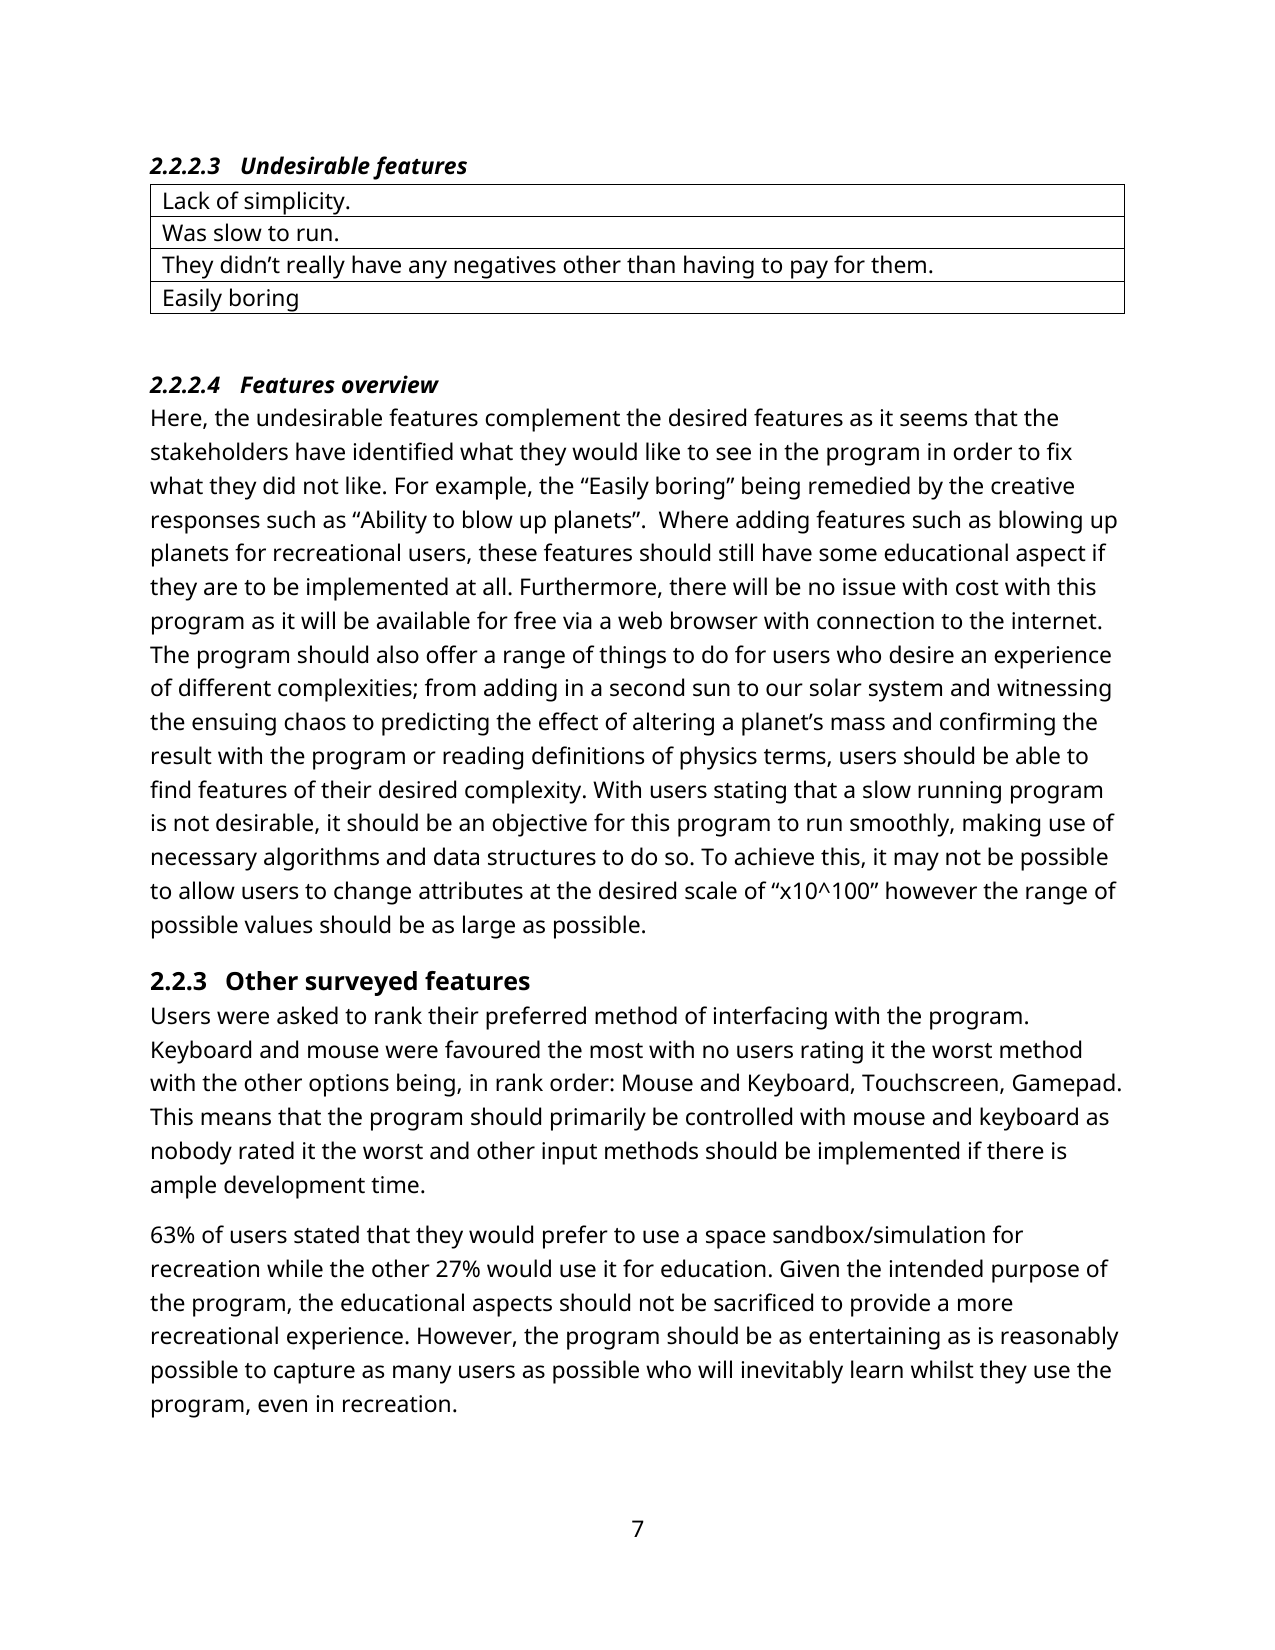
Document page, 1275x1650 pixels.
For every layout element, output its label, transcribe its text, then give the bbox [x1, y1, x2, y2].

subtitle Undesirable features [150, 150, 1125, 181]
table_header Lack of simplicity. [151, 185, 1124, 216]
table_cell Was slow to run. [151, 217, 1124, 248]
table_cell They didn’t really have any negatives other than having to pay for them. [151, 249, 1124, 281]
text Here, the undesirable features complement the desired features as it seems that the stakeholders have identified what they would like to see in the program in order to fix what they did not like. For example, the “Easily boring” being remedied by the creative responses such as “Ability to blow up planets”. Where adding features such as blowing up planets for recreational users, these features should still have some educational aspect if they are to be implemented at all. Furthermore, there will be no issue with cost with this program as it will be available for free via a web browser with connection to the internet. The program should also offer a range of things to do for users who desire an experience of different complexities; from adding in a second sun to our solar system and witnessing the ensuing chaos to predicting the effect of altering a planet’s mass and confirming the result with the program or reading definitions of physics terms, users should be able to find features of their desired complexity. With users stating that a slow running program is not desirable, it should be an objective for this program to run smoothly, making use of necessary algorithms and data structures to do so. To achieve this, it may not be possible to allow users to change attributes at the desired scale of “x10^100” however the range of possible values should be as large as possible. [150, 402, 1125, 940]
subtitle Other surveyed features [150, 963, 1125, 997]
subtitle Features overview [150, 368, 1125, 400]
text 63% of users stated that they would prefer to use a space sandbox/simulation for recreation while the other 27% would use it for education. Given the intended purpose of the program, the educational aspects should not be sacrificed to provide a more recreational experience. However, the program should be as entertaining as is reasonably possible to capture as many users as possible who will inevitably learn whilst they use the program, even in recreation. [150, 1219, 1125, 1419]
text Users were asked to rank their preferred method of interfacing with the program. Keyboard and mouse were favoured the most with no users rating it the worst method with the other options being, in rank order: Mouse and Keyboard, Touchscreen, Gamepad. This means that the program should primarily be controlled with mouse and keyboard as nobody rated it the worst and other input methods should be implemented if there is ample development time. [150, 1000, 1125, 1200]
table_cell Easily boring [151, 282, 1124, 313]
